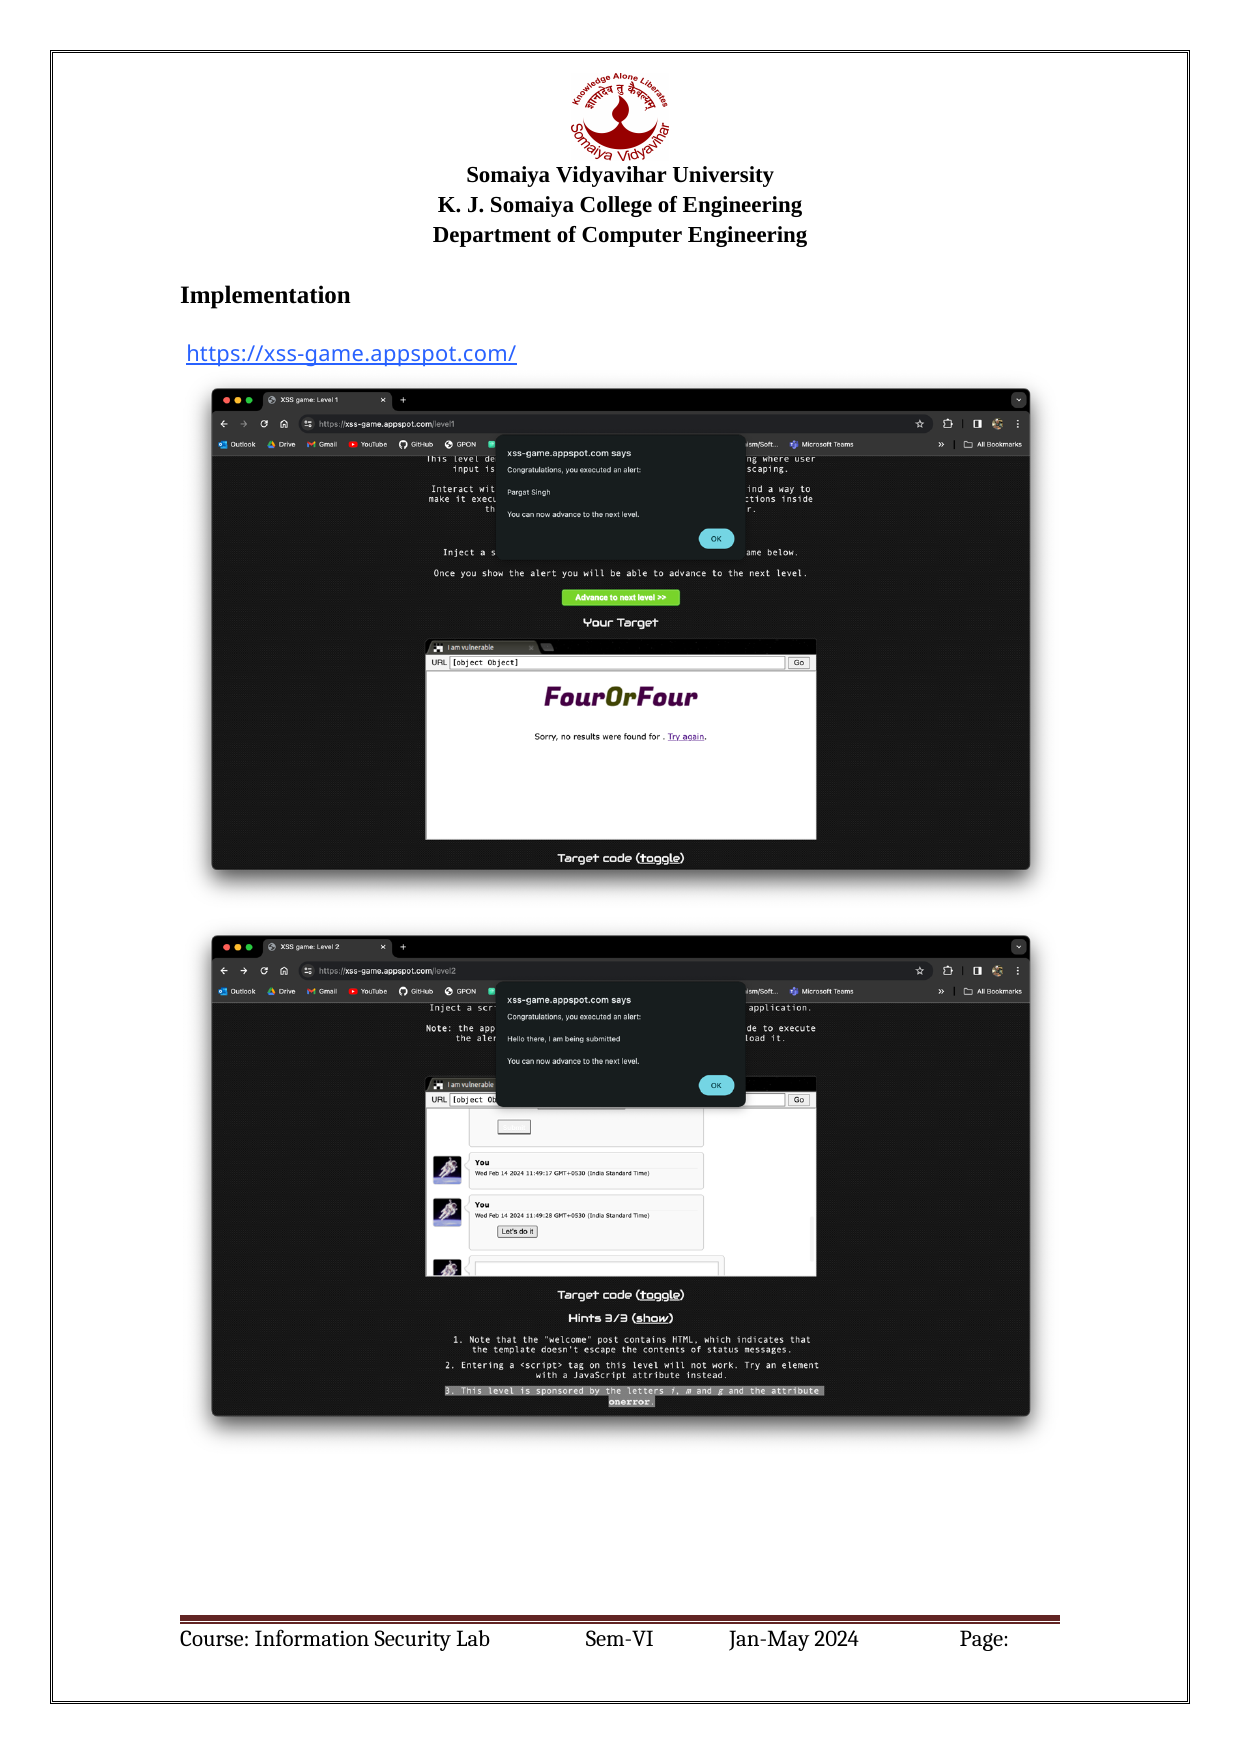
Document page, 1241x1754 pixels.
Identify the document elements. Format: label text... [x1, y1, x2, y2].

text Implementation [180, 280, 1060, 309]
picture [571, 73, 669, 161]
picture [180, 367, 1061, 911]
text https://xss-game.appspot.com/ [180, 338, 1060, 367]
picture [180, 914, 1061, 1457]
